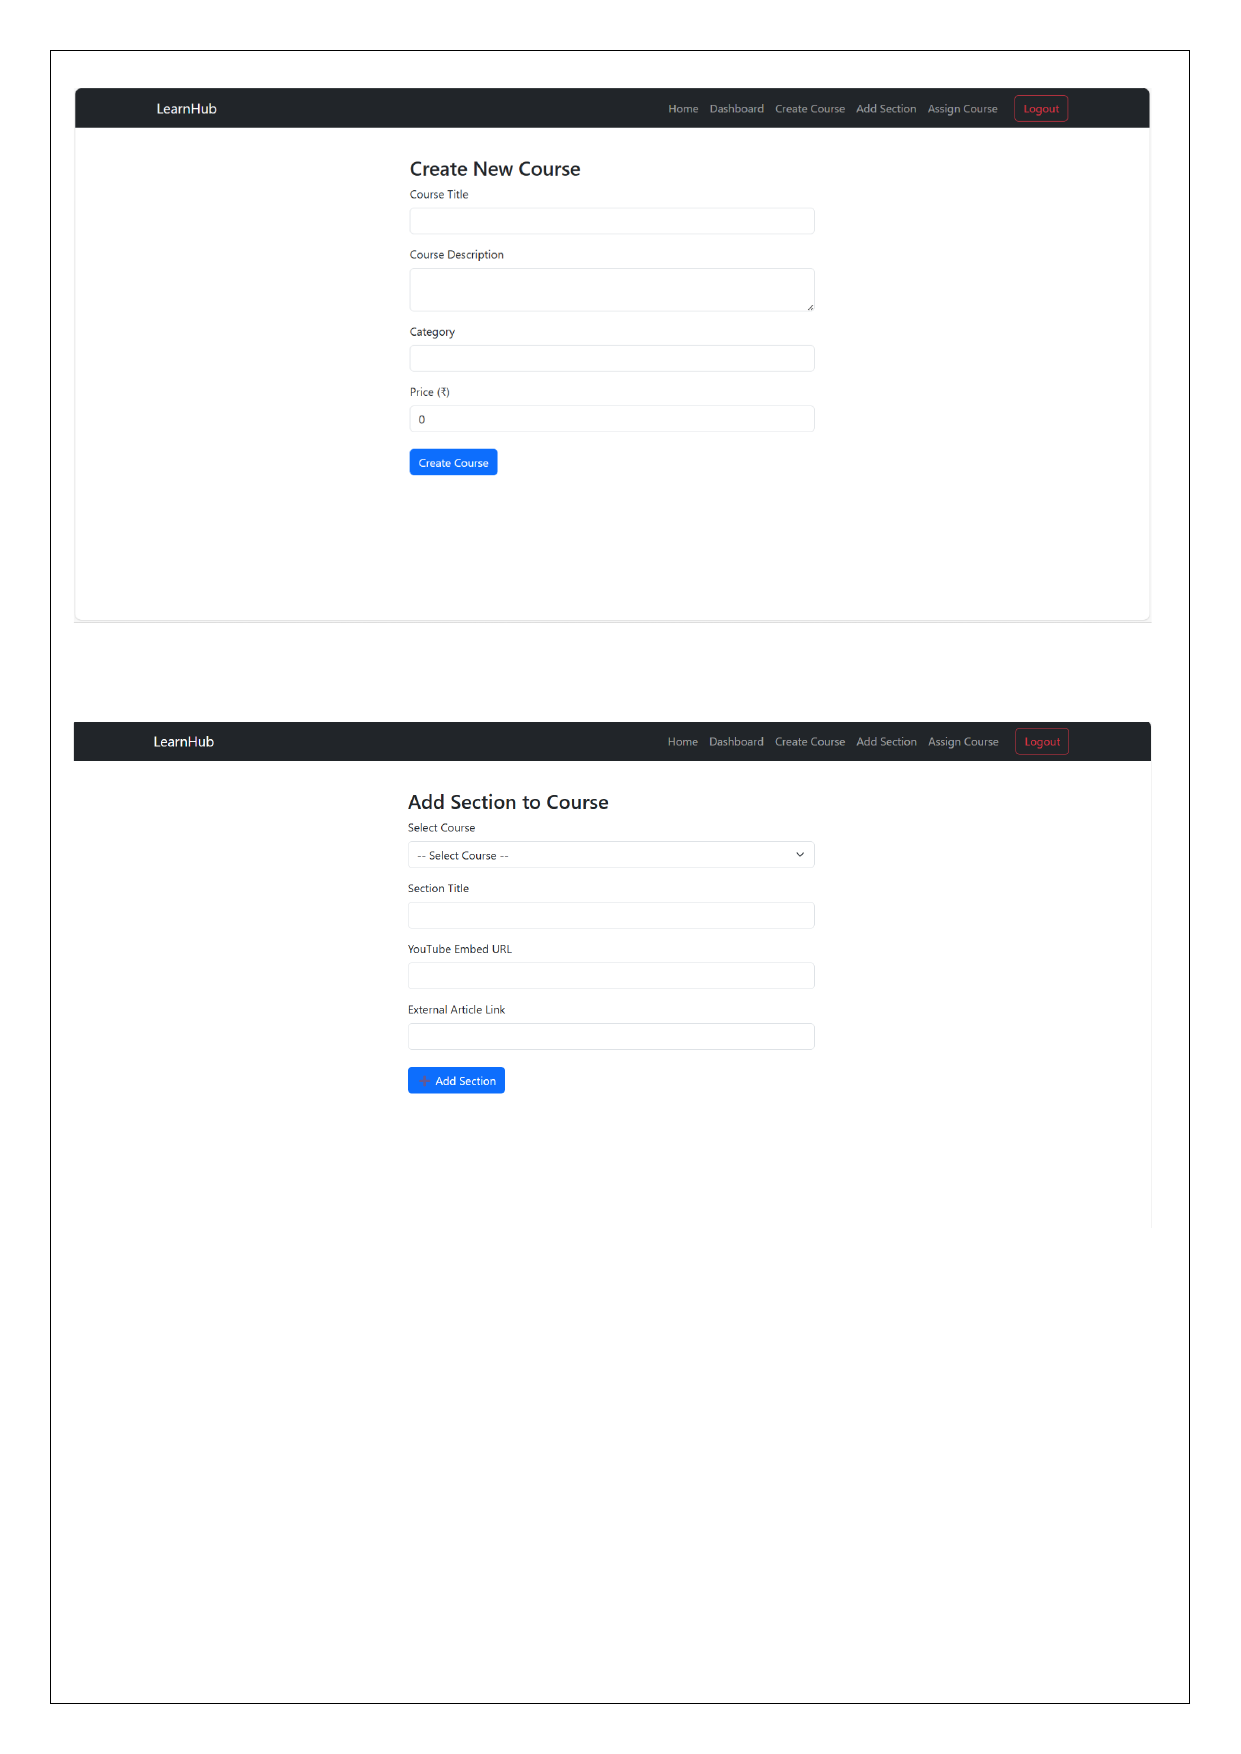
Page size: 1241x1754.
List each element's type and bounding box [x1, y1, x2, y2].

picture [73, 722, 1152, 1228]
picture [73, 88, 1152, 623]
